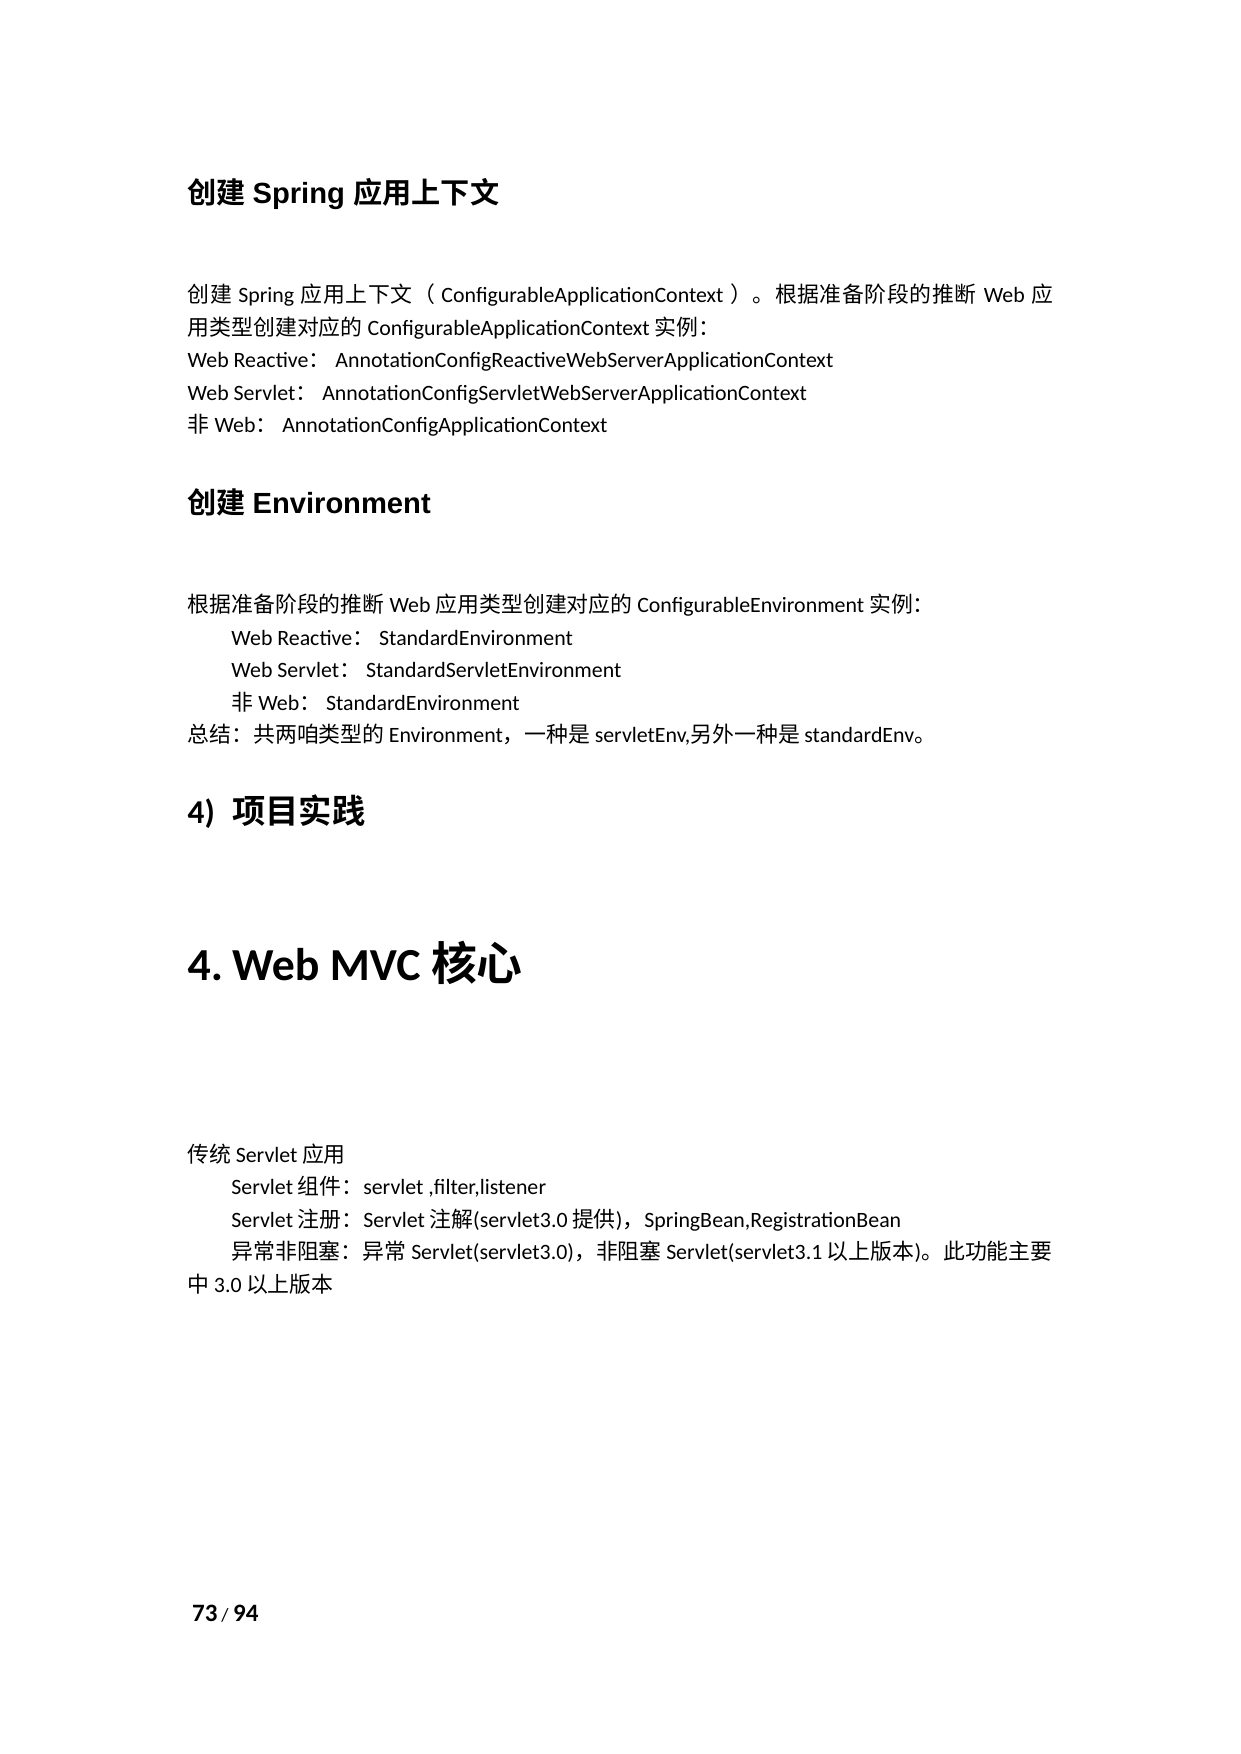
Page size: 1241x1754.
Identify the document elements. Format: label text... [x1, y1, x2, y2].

text 异常非阻塞：异常Servlet(servlet3.0)，非阻塞Servlet(servlet3.1以上版本)。此功能主要中3.0以上版本 [187, 1234, 1053, 1299]
text 传统Servlet应用 [187, 1136, 1053, 1169]
text 非 Web： AnnotationConfigApplicationContext [187, 407, 1053, 439]
text Servlet组件：servlet ,filter,listener [187, 1169, 1053, 1201]
text Servlet注册：Servlet注解(servlet3.0提供)，SpringBean,RegistrationBean [187, 1201, 1053, 1234]
subtitle Web MVC 核心 [187, 912, 1053, 1009]
text 根据准备阶段的推断 Web 应用类型创建对应的 ConfigurableEnvironment 实例： [187, 587, 1053, 619]
text Web Servlet： StandardServletEnvironment [187, 652, 1053, 684]
text 创建 Spring 应用上下文（ ConfigurableApplicationContext ）。根据准备阶段的推断 Web 应用类型创建对应的 ConfigurableApplicationContext 实例： [187, 277, 1053, 342]
text 非 Web： StandardEnvironment [187, 684, 1053, 717]
text Web Servlet： AnnotationConfigServletWebServerApplicationContext [187, 374, 1053, 407]
text Web Reactive： AnnotationConfigReactiveWebServerApplicationContext [187, 342, 1053, 374]
subtitle 项目实践 [187, 777, 1053, 842]
text 总结：共两咱类型的Environment，一种是servletEnv,另外一种是standardEnv。 [187, 717, 1053, 749]
subtitle 创建 Environment [187, 469, 1053, 534]
subtitle 创建 Spring 应用上下文 [187, 158, 1053, 223]
text Web Reactive： StandardEnvironment [187, 619, 1053, 652]
